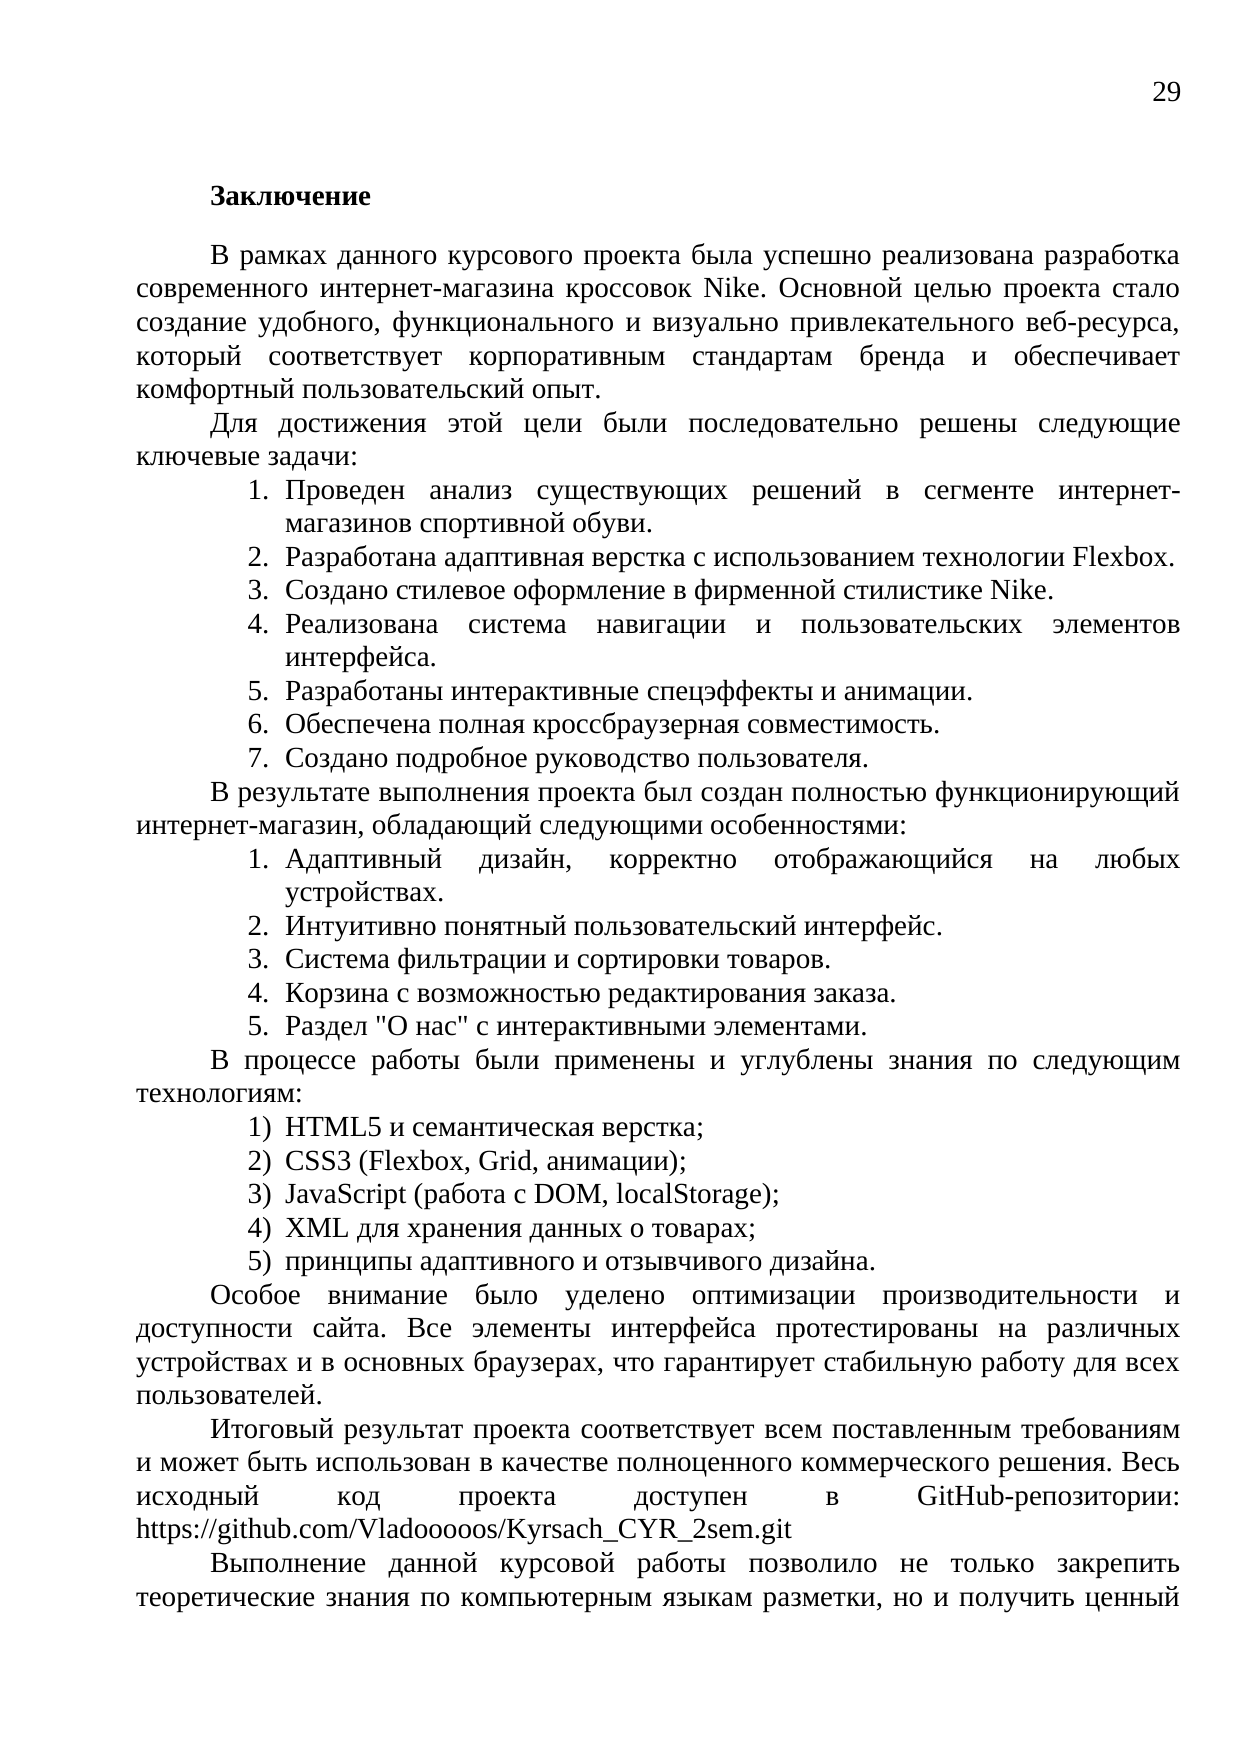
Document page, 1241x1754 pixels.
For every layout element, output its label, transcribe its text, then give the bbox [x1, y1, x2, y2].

list Обеспечена полная кроссбраузерная совместимость. [247, 707, 1181, 740]
text Для достижения этой цели были последовательно решены следующие ключевые задачи: [136, 405, 1181, 472]
subtitle Заключение [136, 178, 1181, 212]
list HTML5 и семантическая верстка; [247, 1109, 1181, 1143]
list XML для хранения данных о товарах; [247, 1210, 1181, 1243]
text В процессе работы были применены и углублены знания по следующим технологиям: [136, 1042, 1181, 1109]
list Система фильтрации и сортировки товаров. [247, 941, 1181, 975]
text Особое внимание было уделено оптимизации производительности и доступности сайта. Все элементы интерфейса протестированы на различных устройствах и в основных браузерах, что гарантирует стабильную работу для всех пользователей. [136, 1277, 1181, 1411]
list Корзина с возможностью редактирования заказа. [247, 975, 1181, 1008]
list Разработана адаптивная верстка с использованием технологии Flexbox. [247, 539, 1181, 572]
list Раздел "О нас" с интерактивными элементами. [247, 1008, 1181, 1042]
list Реализована система навигации и пользовательских элементов интерфейса. [247, 606, 1181, 673]
list Разработаны интерактивные спецэффекты и анимации. [247, 673, 1181, 707]
list Создано стилевое оформление в фирменной стилистике Nike. [247, 572, 1181, 606]
text В результате выполнения проекта был создан полностью функционирующий интернет-магазин, обладающий следующими особенностями: [136, 774, 1181, 841]
list Проведен анализ существующих решений в сегменте интернет-магазинов спортивной обуви. [247, 472, 1181, 539]
list Создано подробное руководство пользователя. [247, 740, 1181, 774]
list Интуитивно понятный пользовательский интерфейс. [247, 908, 1181, 941]
list Адаптивный дизайн, корректно отображающийся на любых устройствах. [247, 841, 1181, 908]
text Итоговый результат проекта соответствует всем поставленным требованиям и может быть использован в качестве полноценного коммерческого решения. Весь исходный код проекта доступен в GitHub-репозитории: https://github.com/Vladooooos/Kyrsach_CYR_2sem.git [136, 1411, 1181, 1545]
list CSS3 (Flexbox, Grid, анимации); [247, 1143, 1181, 1176]
text В рамках данного курсового проекта была успешно реализована разработка современного интернет-магазина кроссовок Nike. Основной целью проекта стало создание удобного, функционального и визуально привлекательного веб-ресурса, который соответствует корпоративным стандартам бренда и обеспечивает комфортный пользовательский опыт. [136, 237, 1181, 405]
list принципы адаптивного и отзывчивого дизайна. [247, 1243, 1181, 1277]
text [136, 1545, 1181, 1612]
list JavaScript (работа с DOM, localStorage); [247, 1176, 1181, 1210]
